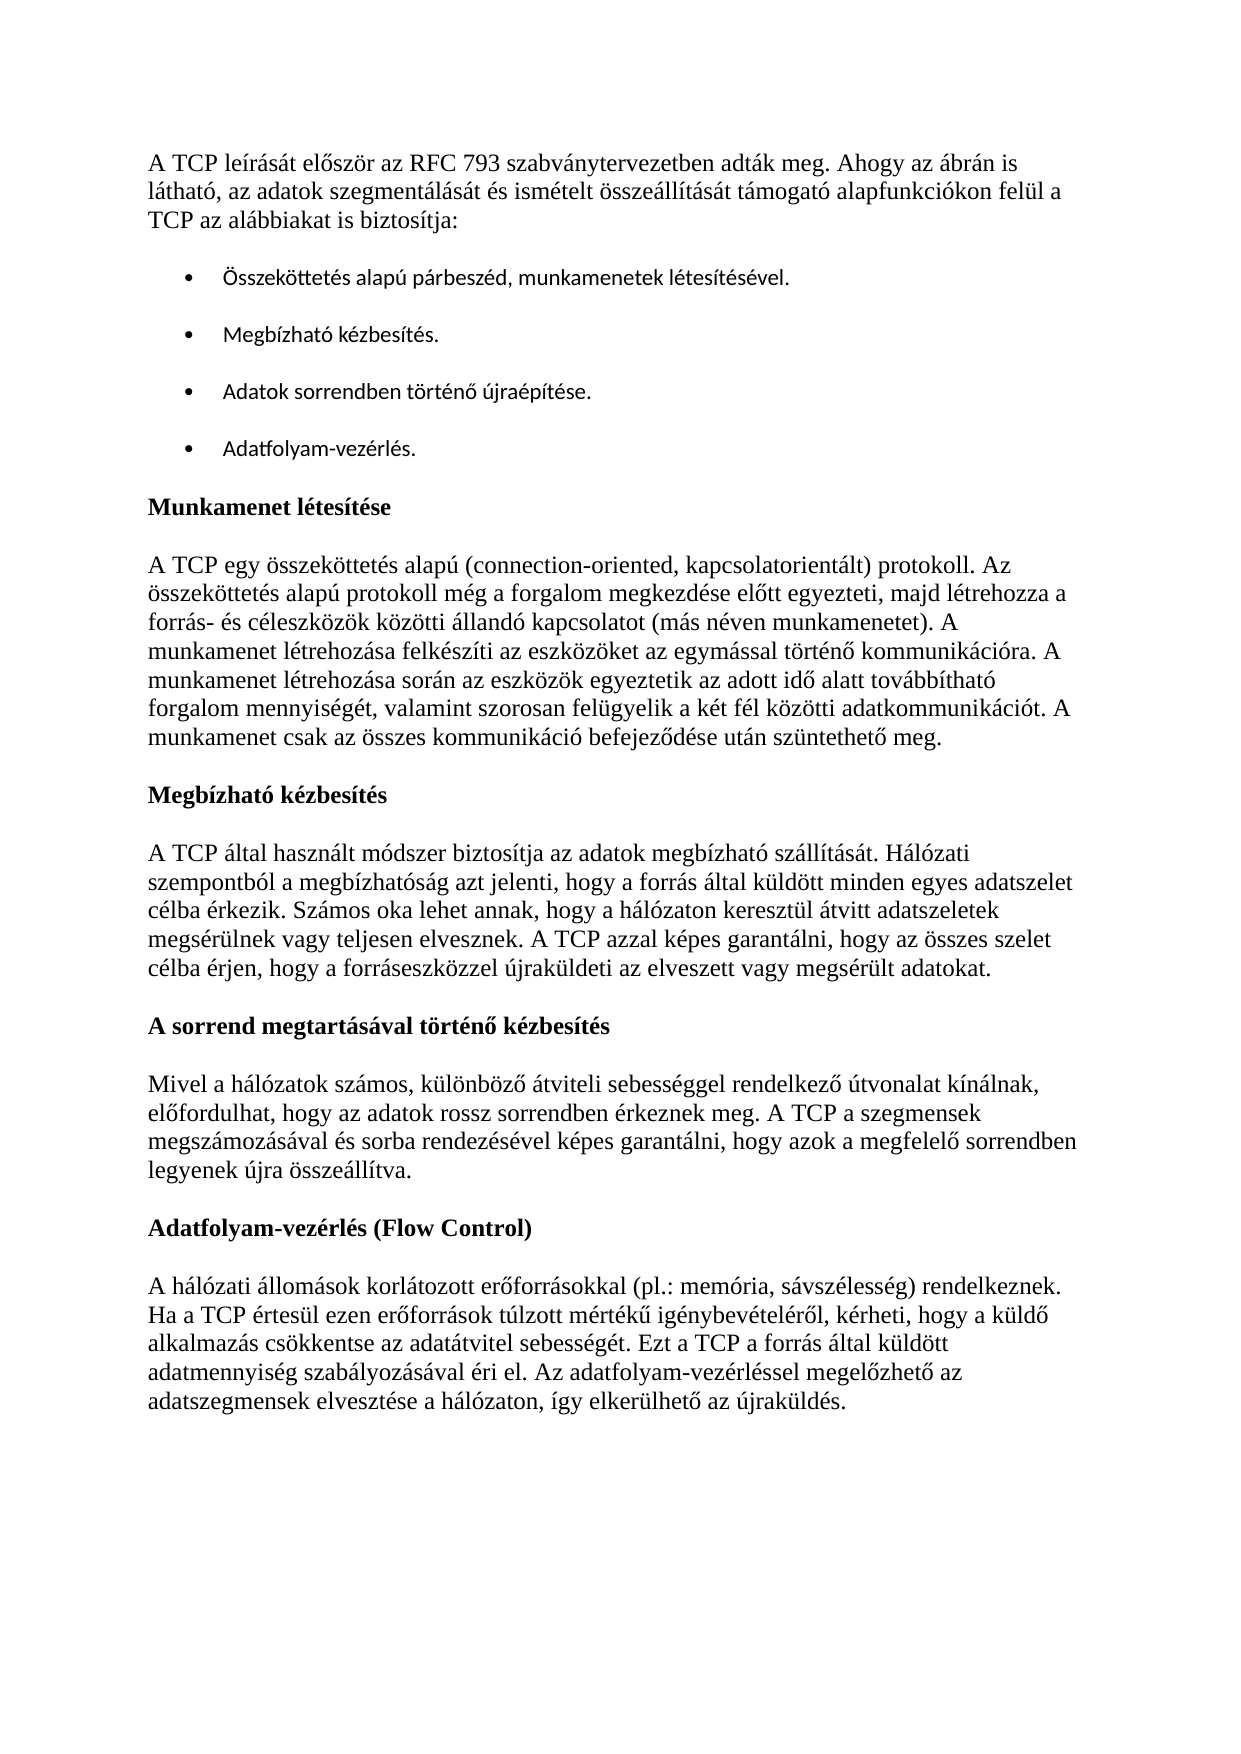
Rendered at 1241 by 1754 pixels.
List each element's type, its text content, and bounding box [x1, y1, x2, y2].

text Mivel a hálózatok számos, különböző átviteli sebességgel rendelkező útvonalat kínálnak, előfordulhat, hogy az adatok rossz sorrendben érkeznek meg. A TCP a szegmensek megszámozásával és sorba rendezésével képes garantálni, hogy azok a megfelelő sorrendben legyenek újra összeállítva. [148, 1069, 1093, 1184]
text A TCP leírását először az RFC 793 szabványtervezetben adták meg. Ahogy az ábrán is látható, az adatok szegmentálását és ismételt összeállítását támogató alapfunkciókon felül a TCP az alábbiakat is biztosítja: [148, 148, 1093, 234]
text A sorrend megtartásával történő kézbesítés [148, 1011, 1093, 1040]
text A TCP egy összeköttetés alapú (connection-oriented, kapcsolatorientált) protokoll. Az összeköttetés alapú protokoll még a forgalom megkezdése előtt egyezteti, majd létrehozza a forrás- és céleszközök közötti állandó kapcsolatot (más néven munkamenetet). A munkamenet létrehozása felkészíti az eszközöket az egymással történő kommunikációra. A munkamenet létrehozása során az eszközök egyeztetik az adott idő alatt továbbítható forgalom mennyiségét, valamint szorosan felügyelik a két fél közötti adatkommunikációt. A munkamenet csak az összes kommunikáció befejeződése után szüntethető meg. [148, 550, 1093, 751]
text Megbízható kézbesítés [148, 780, 1093, 809]
list Adatok sorrendben történő újraépítése. [185, 377, 1093, 405]
list Összeköttetés alapú párbeszéd, munkamenetek létesítésével. [185, 263, 1093, 291]
text Adatfolyam-vezérlés (Flow Control) [148, 1213, 1093, 1242]
text A TCP által használt módszer biztosítja az adatok megbízható szállítását. Hálózati szempontból a megbízhatóság azt jelenti, hogy a forrás által küldött minden egyes adatszelet célba érkezik. Számos oka lehet annak, hogy a hálózaton keresztül átvitt adatszeletek megsérülnek vagy teljesen elvesznek. A TCP azzal képes garantálni, hogy az összes szelet célba érjen, hogy a forráseszközzel újraküldeti az elveszett vagy megsérült adatokat. [148, 838, 1093, 982]
list Adatfolyam-vezérlés. [185, 434, 1093, 463]
text A hálózati állomások korlátozott erőforrásokkal (pl.: memória, sávszélesség) rendelkeznek. Ha a TCP értesül ezen erőforrások túlzott mértékű igénybevételéről, kérheti, hogy a küldő alkalmazás csökkentse az adatátvitel sebességét. Ezt a TCP a forrás által küldött adatmennyiség szabályozásával éri el. Az adatfolyam-vezérléssel megelőzhető az adatszegmensek elvesztése a hálózaton, így elkerülhető az újraküldés. [148, 1271, 1093, 1415]
text Munkamenet létesítése [148, 492, 1093, 521]
list Megbízható kézbesítés. [185, 320, 1093, 348]
